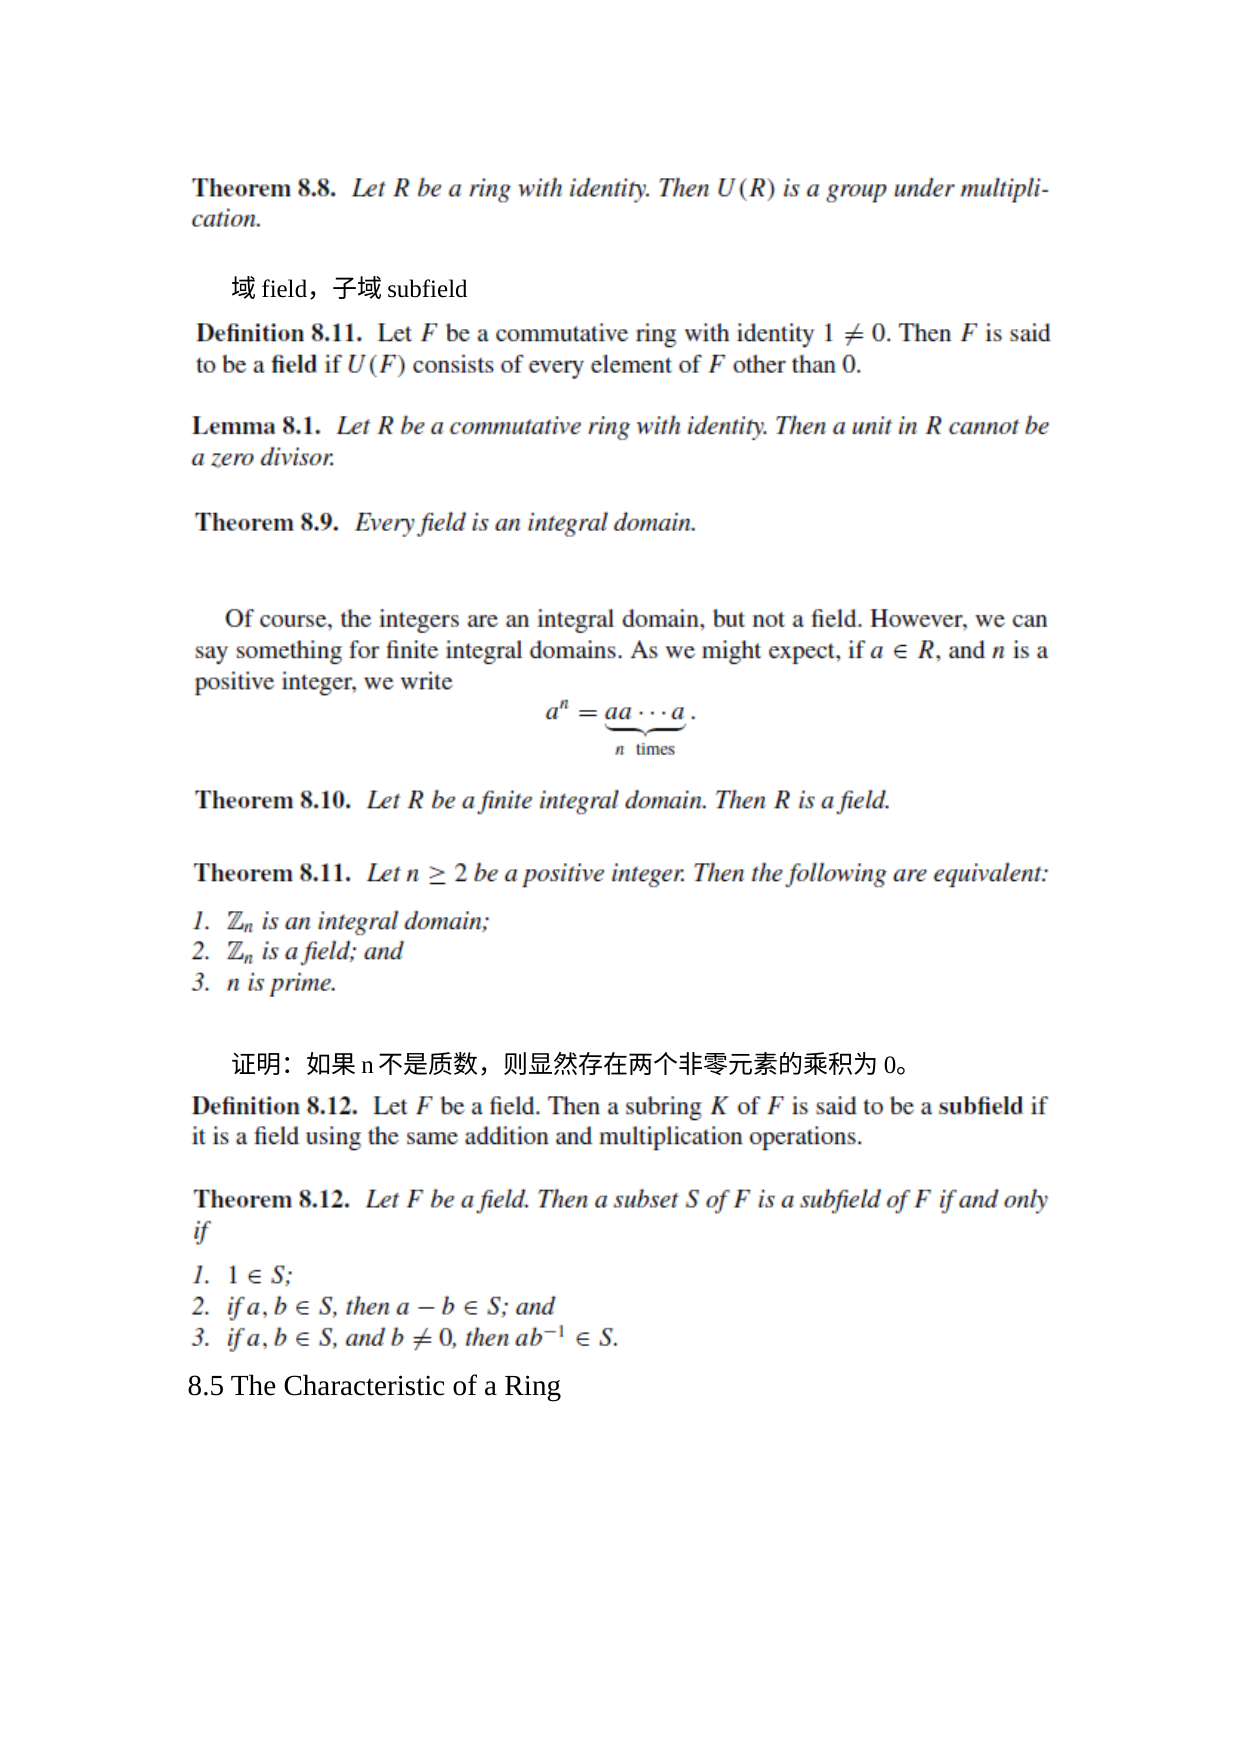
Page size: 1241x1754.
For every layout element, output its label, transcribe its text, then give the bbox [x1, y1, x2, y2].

text 8.5 The Characteristic of a Ring [187, 1363, 1053, 1407]
picture [187, 859, 1053, 1003]
picture [187, 313, 1053, 385]
picture [187, 591, 1053, 819]
text 证明：如果n不是质数，则显然存在两个非零元素的乘积为0。 [187, 1040, 1053, 1084]
picture [187, 172, 1053, 239]
picture [187, 1182, 1053, 1355]
picture [187, 498, 1053, 543]
picture [187, 1089, 1053, 1155]
picture [187, 406, 1053, 479]
text 域field，子域subfield [187, 264, 1053, 308]
